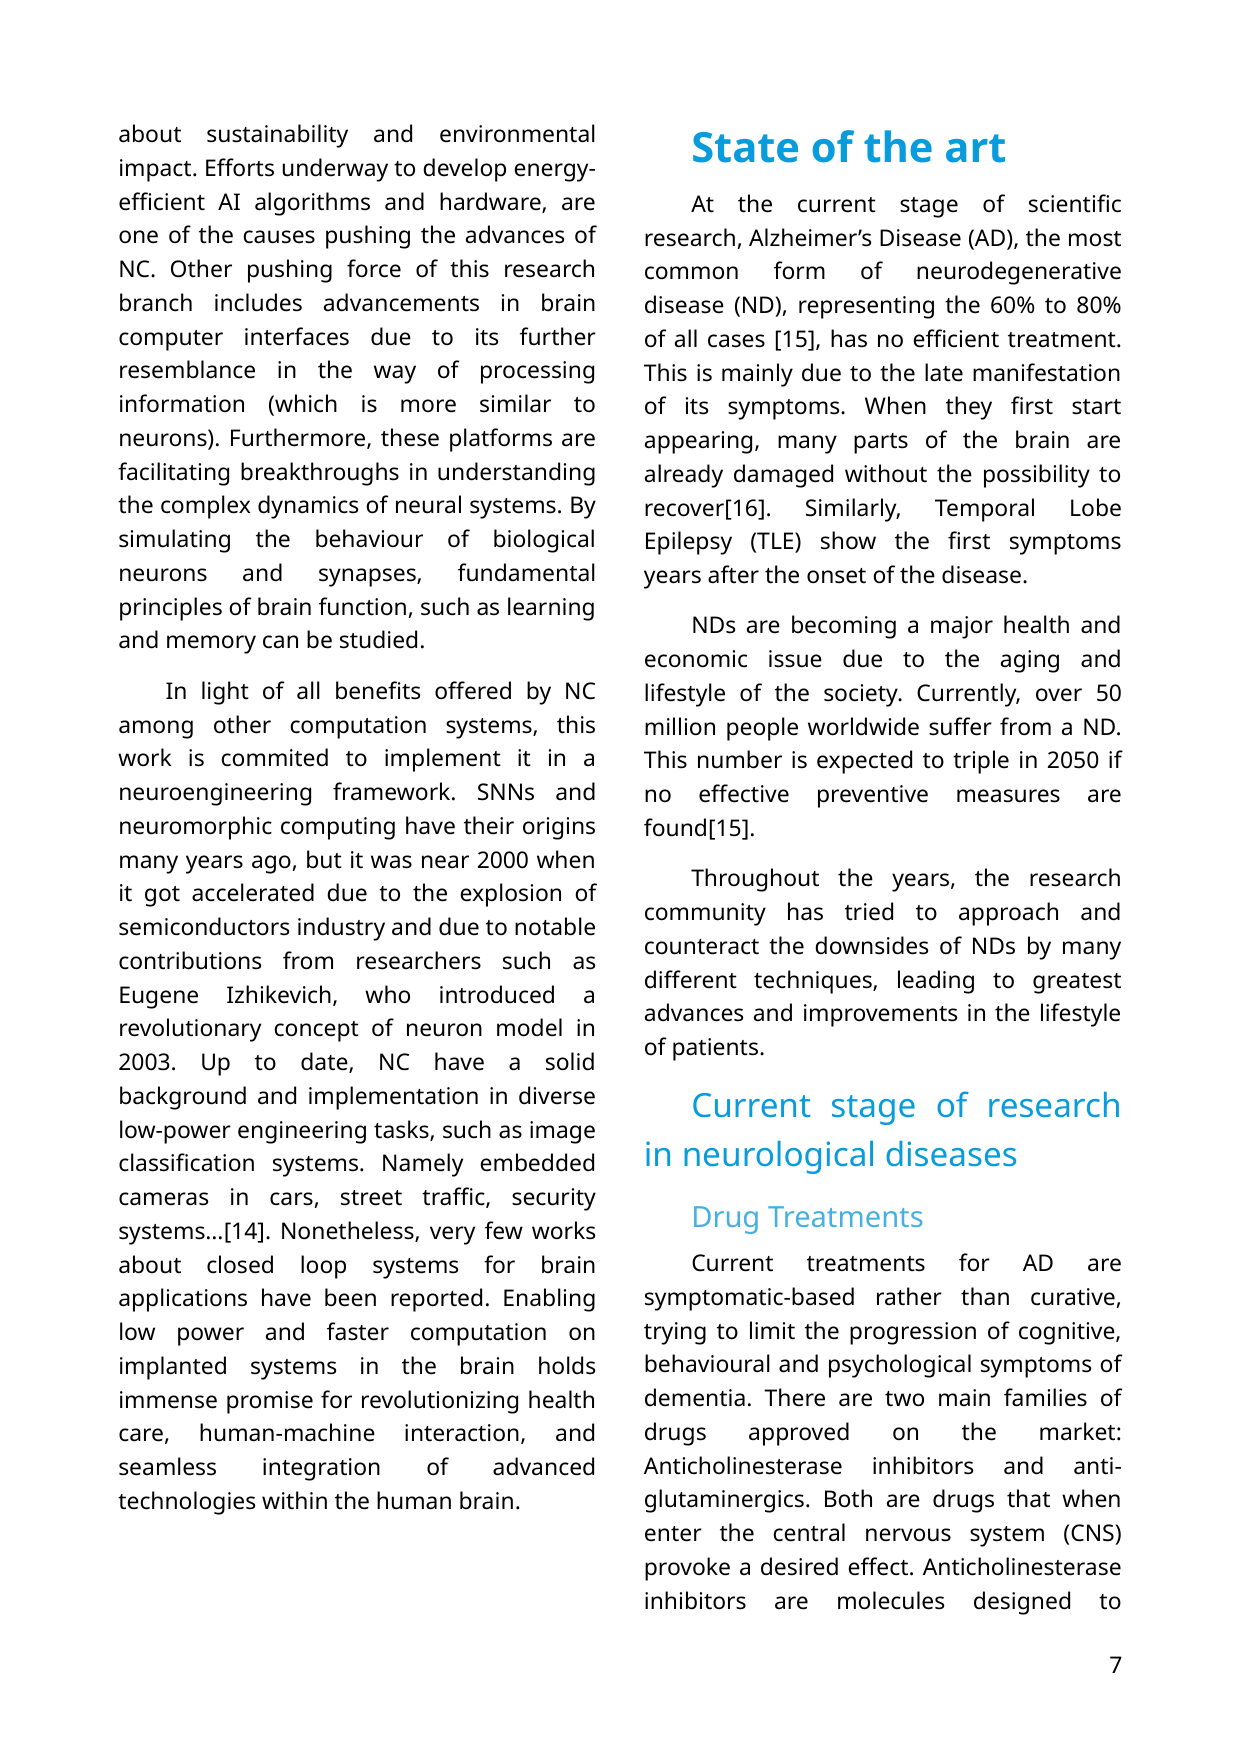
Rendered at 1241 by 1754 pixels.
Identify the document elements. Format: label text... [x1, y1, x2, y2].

text In light of all benefits offered by NC among other computation systems, this work is commited to implement it in a neuroengineering framework. SNNs and neuromorphic computing have their origins many years ago, but it was near 2000 when it got accelerated due to the explosion of semiconductors industry and due to notable contributions from researchers such as Eugene Izhikevich, who introduced a revolutionary concept of neuron model in 2003. Up to date, NC have a solid background and implementation in diverse low-power engineering tasks, such as image classification systems. Namely embedded cameras in cars, street traffic, security systems…. Nonetheless, very few works about closed loop systems for brain applications have been reported. Enabling low power and faster computation on implanted systems in the brain holds immense promise for revolutionizing health care, human-machine interaction, and seamless integration of advanced technologies within the human brain. [118, 675, 596, 1516]
text Throughout the years, the research community has tried to approach and counteract the downsides of NDs by many different techniques, leading to greatest advances and improvements in the lifestyle of patients. [644, 862, 1122, 1062]
text At the current stage of scientific research, Alzheimer’s Disease (AD), the most common form of neurodegenerative disease (ND), representing the 60% to 80% of all cases , has no efficient treatment. This is mainly due to the late manifestation of its symptoms. When they first start appearing, many parts of the brain are already damaged without the possibility to recover. Similarly, Temporal Lobe Epilepsy (TLE) show the first symptoms years after the onset of the disease. [644, 188, 1122, 590]
subtitle Current stage of research in neurological diseases [644, 1081, 1122, 1176]
subtitle Drug Treatments [644, 1196, 1122, 1236]
text NDs are becoming a major health and economic issue due to the aging and lifestyle of the society. Currently, over 50 million people worldwide suffer from a ND. This number is expected to triple in 2050 if no effective preventive measures are found. [644, 609, 1122, 843]
subtitle State of the art [644, 118, 1122, 175]
